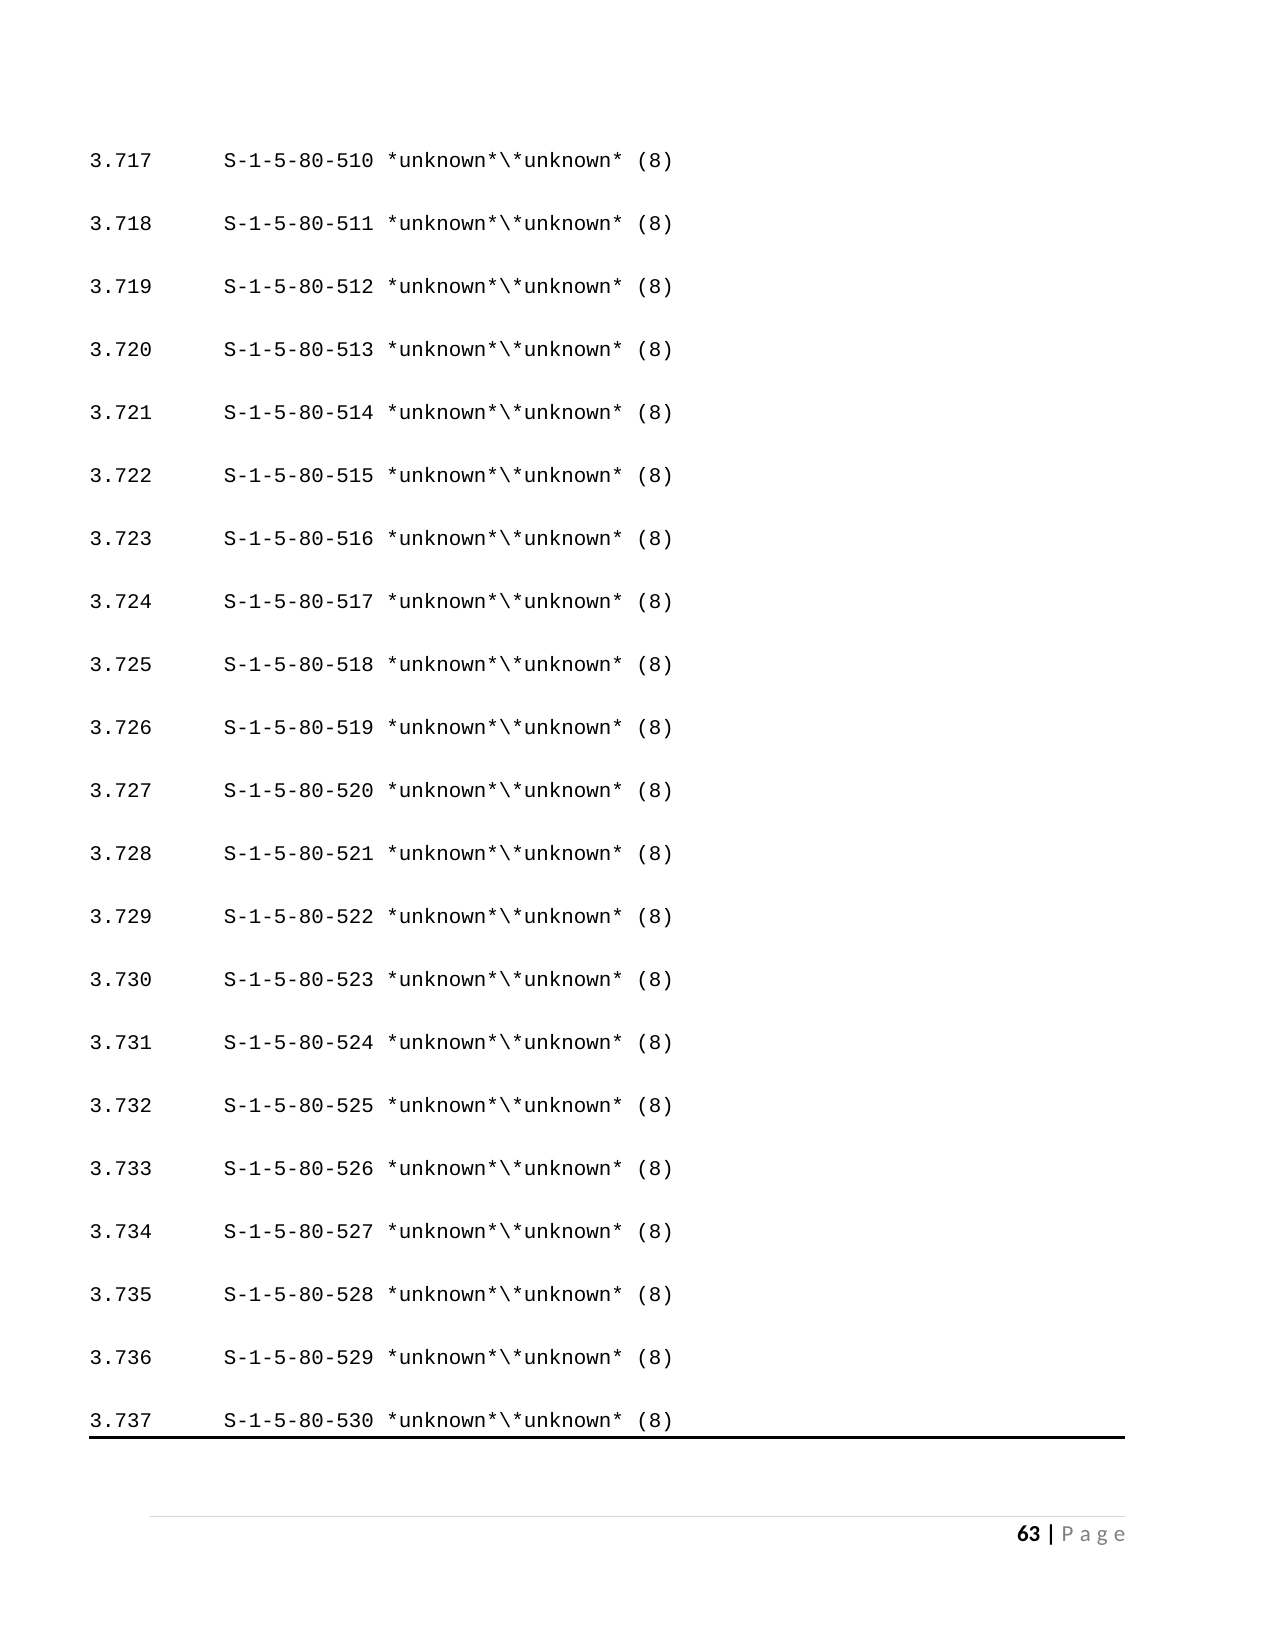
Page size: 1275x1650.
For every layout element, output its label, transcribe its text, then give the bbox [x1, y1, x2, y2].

subtitle S-1-5-80-516 *unknown*\*unknown* (8) [89, 528, 1125, 552]
subtitle S-1-5-80-529 *unknown*\*unknown* (8) [89, 1347, 1125, 1371]
subtitle S-1-5-80-510 *unknown*\*unknown* (8) [89, 150, 1125, 174]
subtitle S-1-5-80-520 *unknown*\*unknown* (8) [89, 780, 1125, 804]
subtitle S-1-5-80-511 *unknown*\*unknown* (8) [89, 213, 1125, 237]
subtitle S-1-5-80-528 *unknown*\*unknown* (8) [89, 1284, 1125, 1308]
subtitle S-1-5-80-518 *unknown*\*unknown* (8) [89, 654, 1125, 678]
subtitle S-1-5-80-521 *unknown*\*unknown* (8) [89, 843, 1125, 867]
subtitle S-1-5-80-519 *unknown*\*unknown* (8) [89, 717, 1125, 741]
subtitle S-1-5-80-515 *unknown*\*unknown* (8) [89, 465, 1125, 489]
subtitle S-1-5-80-513 *unknown*\*unknown* (8) [89, 339, 1125, 363]
subtitle S-1-5-80-523 *unknown*\*unknown* (8) [89, 969, 1125, 993]
subtitle S-1-5-80-524 *unknown*\*unknown* (8) [89, 1032, 1125, 1056]
subtitle S-1-5-80-525 *unknown*\*unknown* (8) [89, 1095, 1125, 1119]
subtitle S-1-5-80-517 *unknown*\*unknown* (8) [89, 591, 1125, 615]
subtitle S-1-5-80-522 *unknown*\*unknown* (8) [89, 906, 1125, 930]
subtitle S-1-5-80-512 *unknown*\*unknown* (8) [89, 276, 1125, 300]
subtitle S-1-5-80-527 *unknown*\*unknown* (8) [89, 1221, 1125, 1245]
subtitle S-1-5-80-514 *unknown*\*unknown* (8) [89, 402, 1125, 426]
subtitle S-1-5-80-530 *unknown*\*unknown* (8) [89, 1410, 1125, 1436]
subtitle S-1-5-80-526 *unknown*\*unknown* (8) [89, 1158, 1125, 1182]
